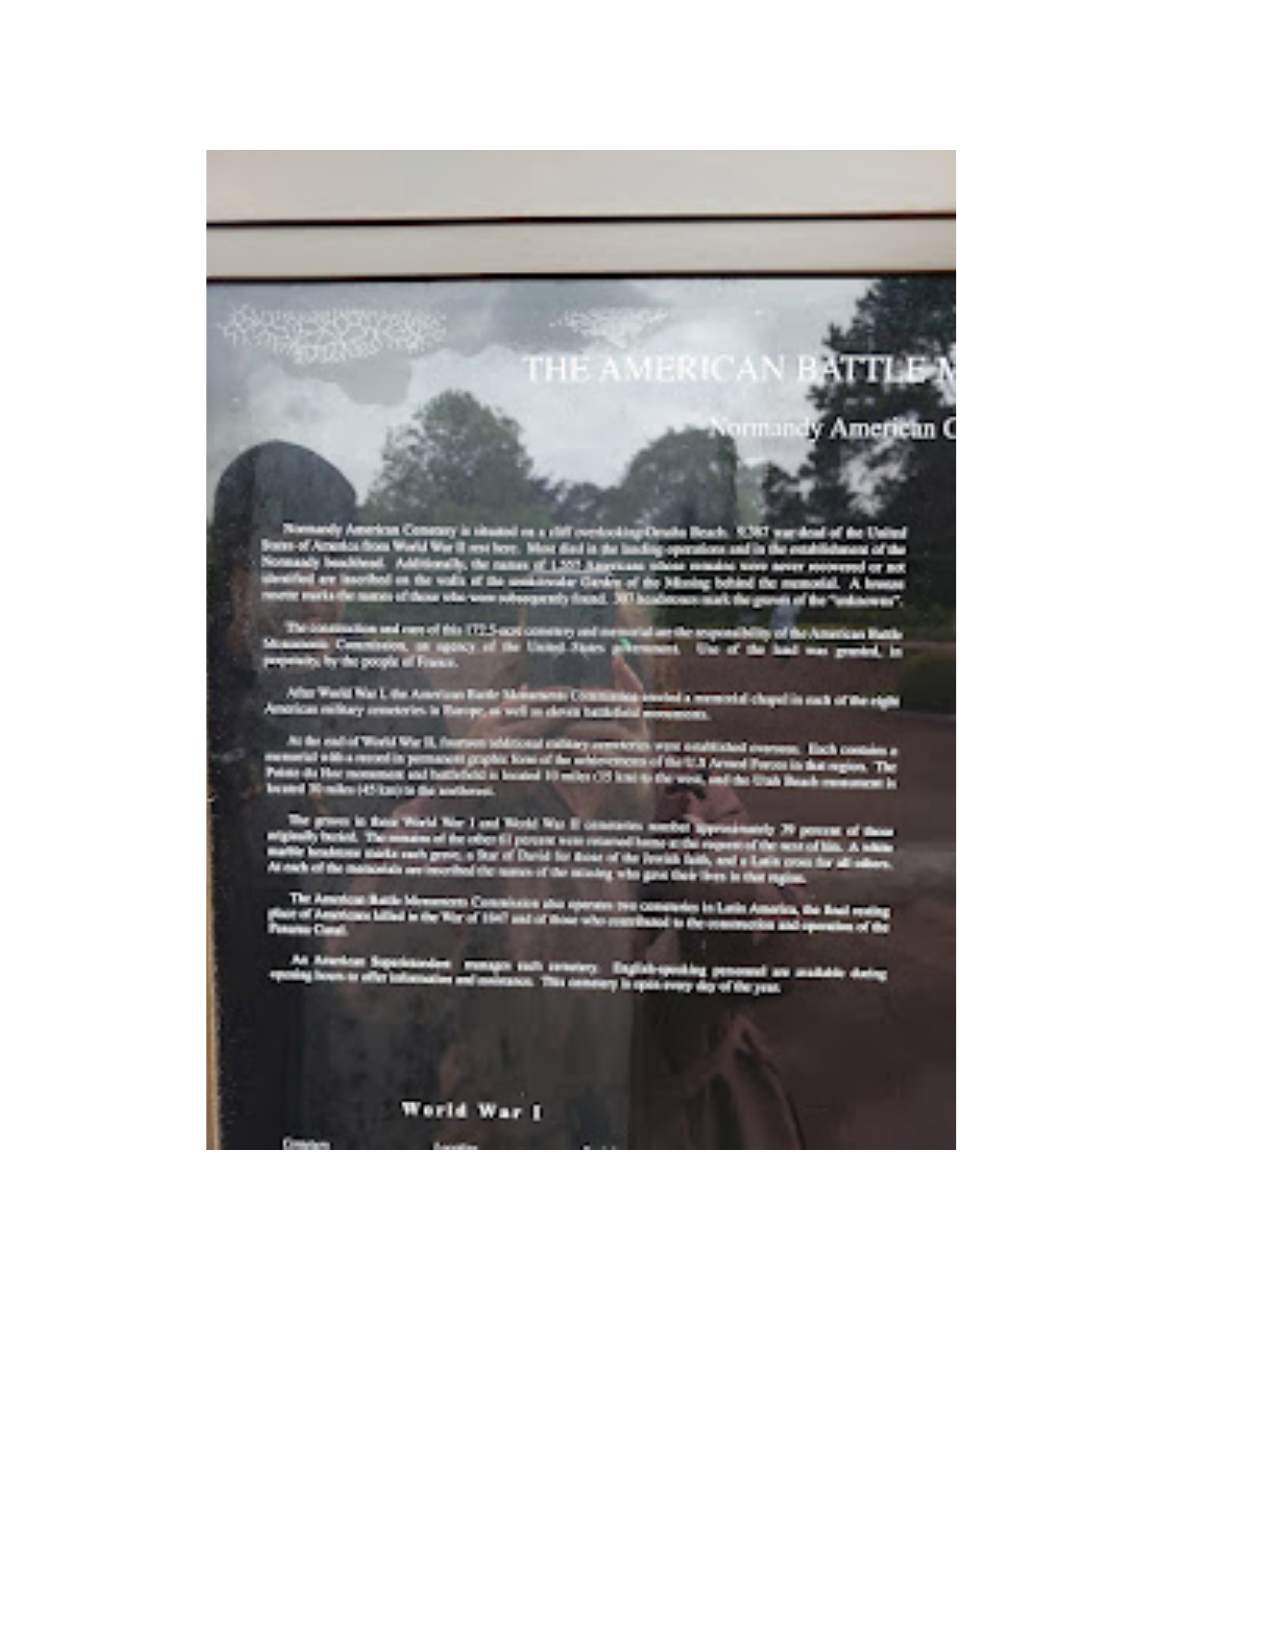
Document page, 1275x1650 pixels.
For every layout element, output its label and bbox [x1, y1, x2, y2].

picture [206, 150, 957, 1150]
